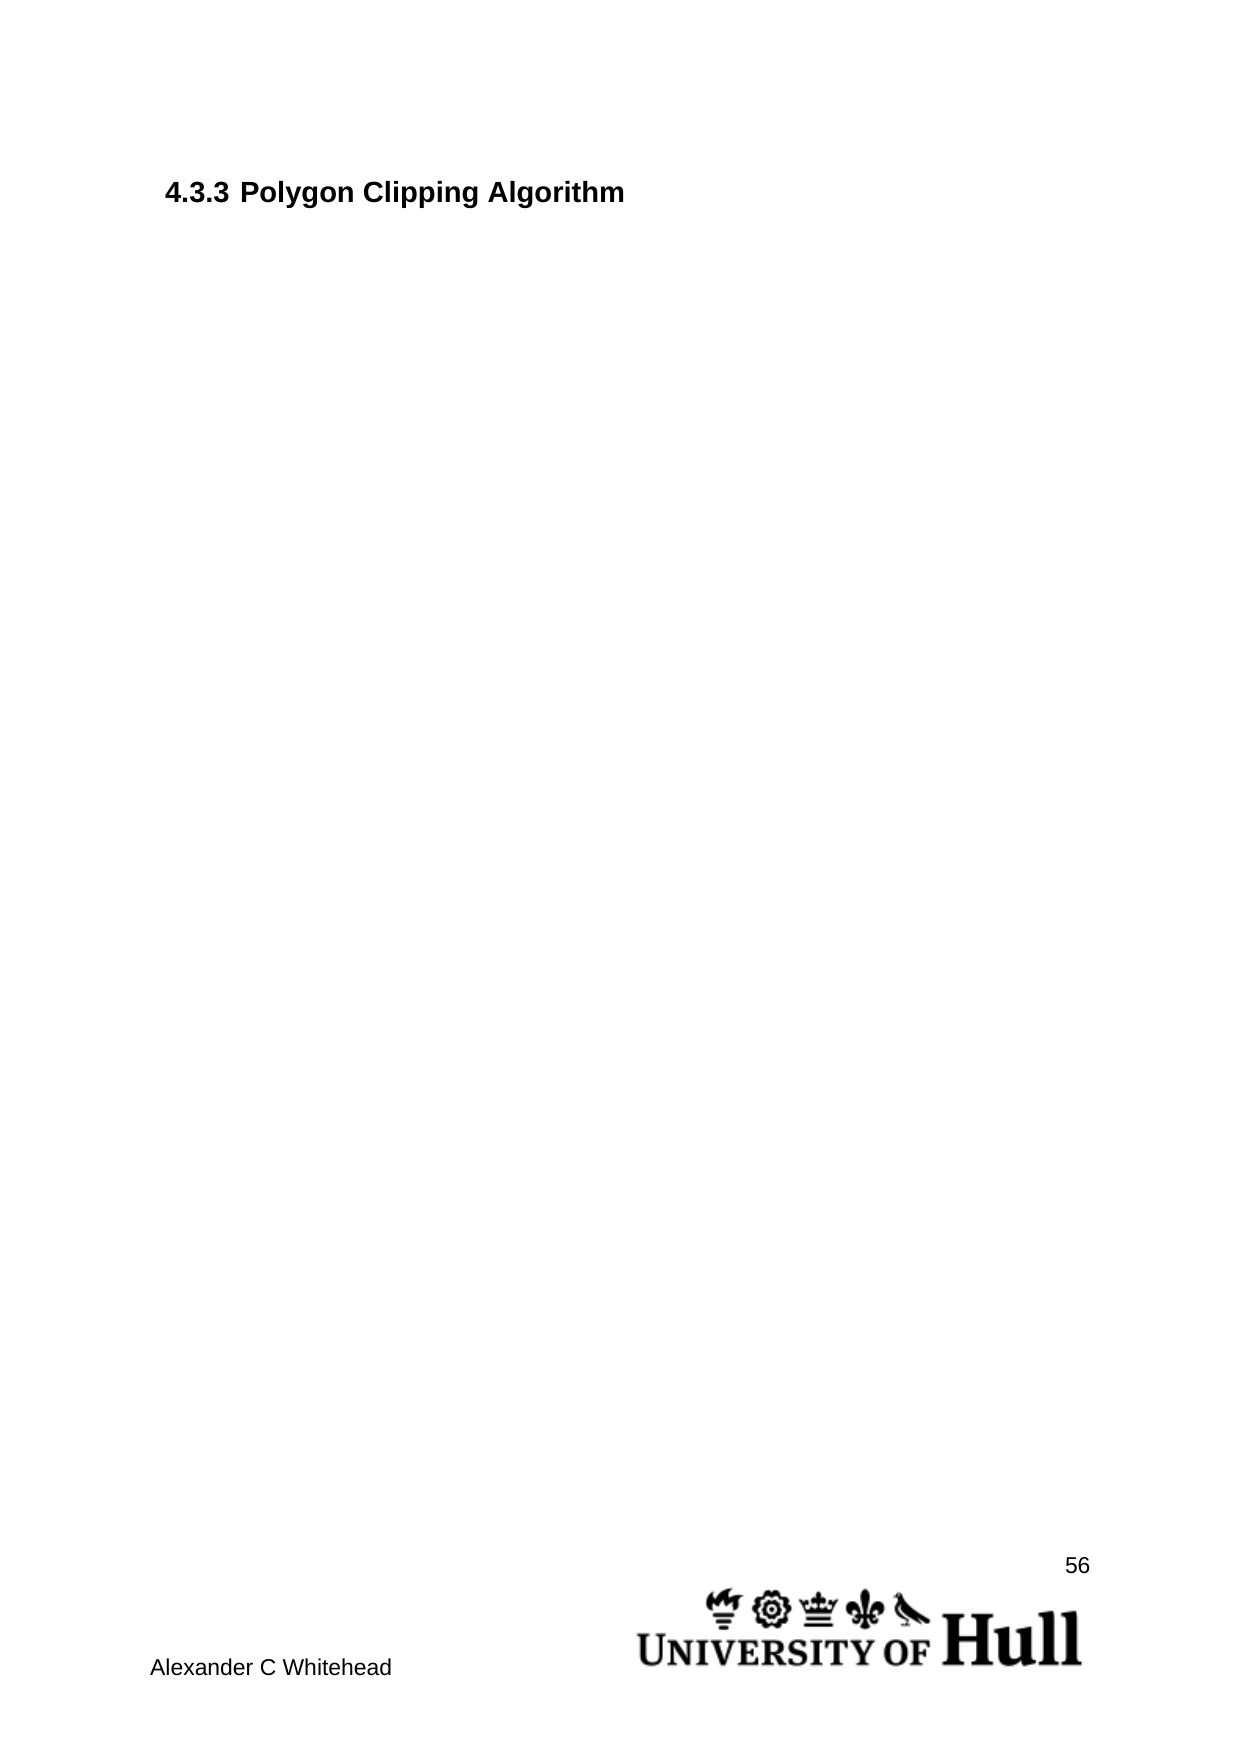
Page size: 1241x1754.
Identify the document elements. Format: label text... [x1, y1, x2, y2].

picture [630, 1578, 1091, 1676]
subtitle Polygon Clipping Algorithm [165, 175, 1090, 208]
